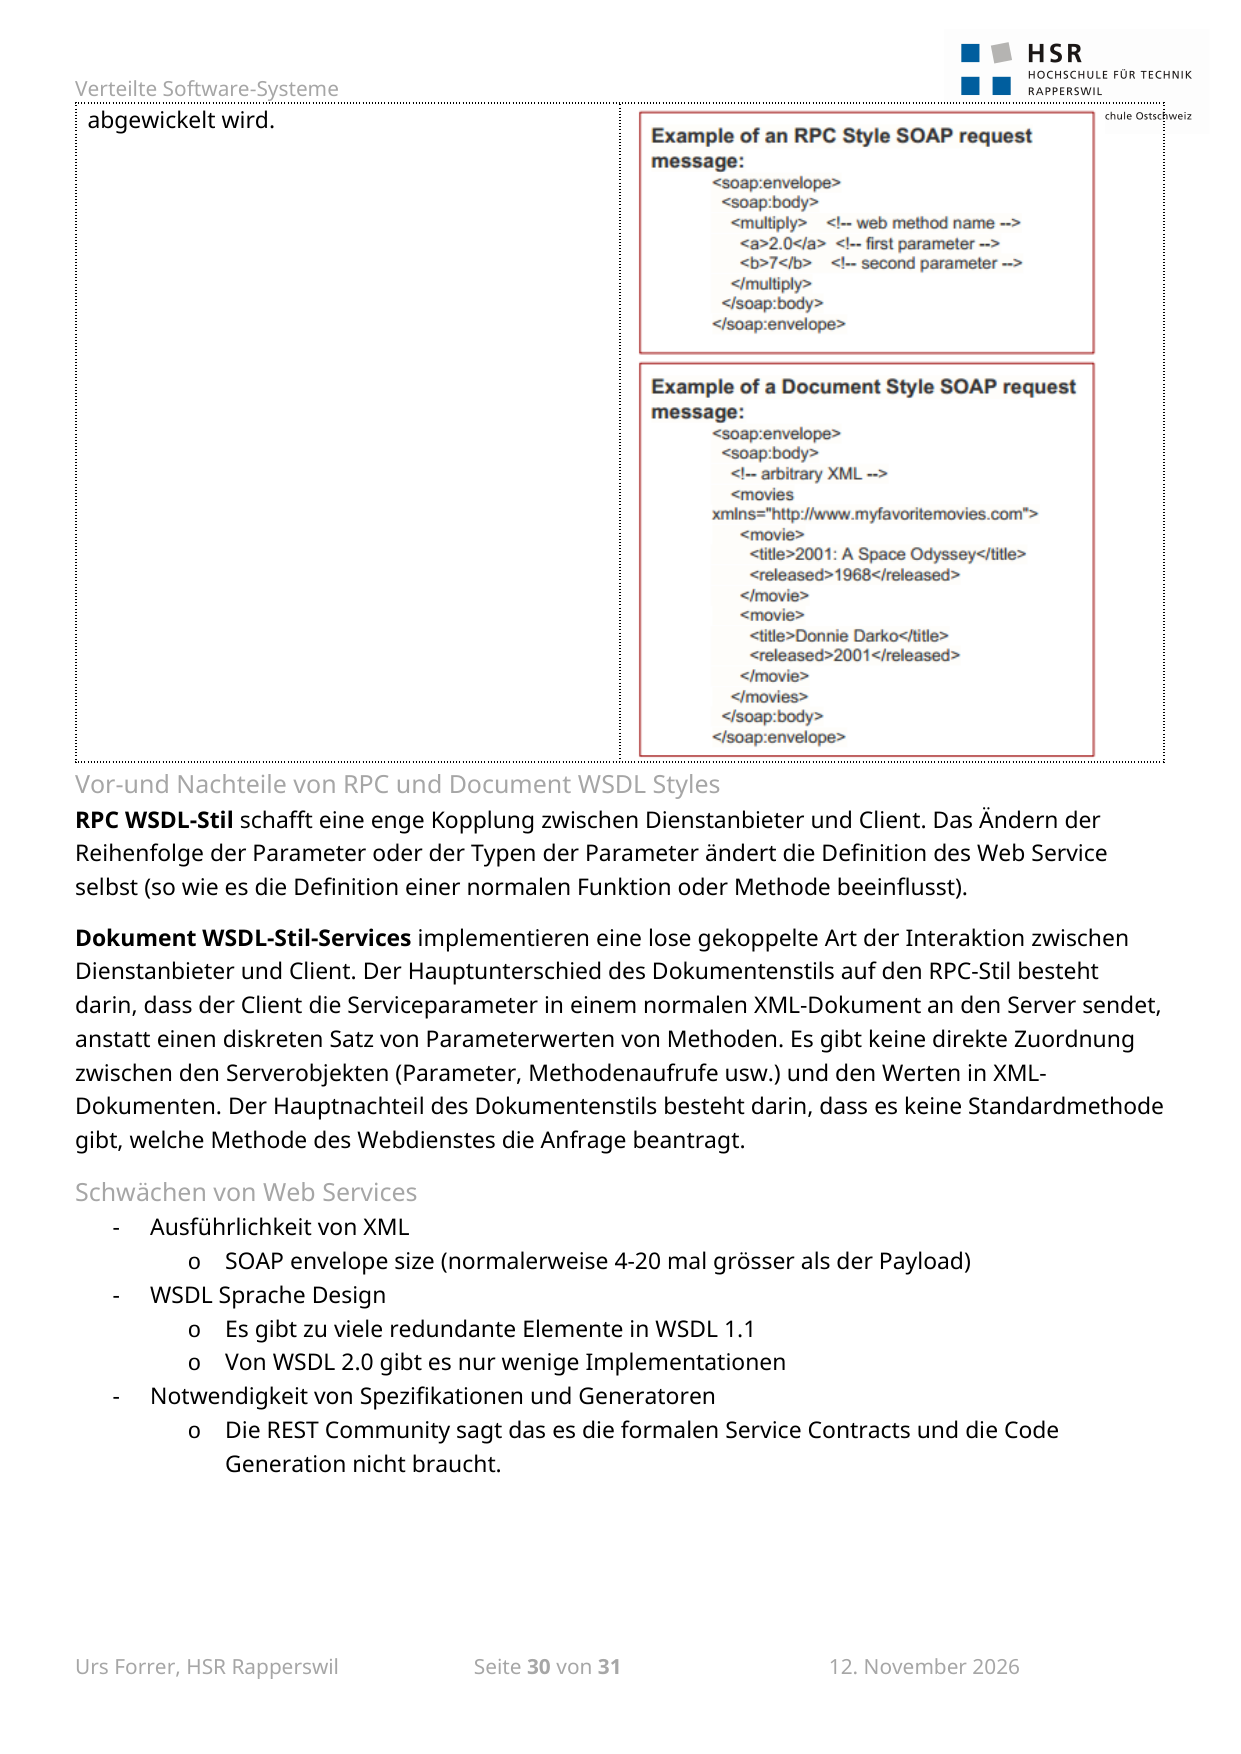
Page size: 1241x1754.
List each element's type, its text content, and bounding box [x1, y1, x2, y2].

list WSDL Sprache Design [112, 1279, 1165, 1310]
list Von WSDL 2.0 gibt es nur wenige Implementationen [187, 1346, 1165, 1378]
picture [631, 29, 1210, 761]
subtitle Schwächen von Web Services [75, 1174, 1165, 1208]
list Es gibt zu viele redundante Elemente in WSDL 1.1 [187, 1312, 1165, 1344]
text RPC WSDL-Stil schafft eine enge Kopplung zwischen Dienstanbieter und Client. Das Ändern der Reihenfolge der Parameter oder der Typen der Parameter ändert die Definition des Web Service selbst (so wie es die Definition einer normalen Funktion oder Methode beeinflusst). [75, 803, 1165, 902]
list Die REST Community sagt das es die formalen Service Contracts und die Code Generation nicht braucht. [187, 1414, 1165, 1479]
subtitle Vor-und Nachteile von RPC und Document WSDL Styles [75, 767, 1165, 801]
text Dokument WSDL-Stil-Services implementieren eine lose gekoppelte Art der Interaktion zwischen Dienstanbieter und Client. Der Hauptunterschied des Dokumentenstils auf den RPC-Stil besteht darin, dass der Client die Serviceparameter in einem normalen XML-Dokument an den Server sendet, anstatt einen diskreten Satz von Parameterwerten von Methoden. Es gibt keine direkte Zuordnung zwischen den Serverobjekten (Parameter, Methodenaufrufe usw.) und den Werten in XML-Dokumenten. Der Hauptnachteil des Dokumentenstils besteht darin, dass es keine Standardmethode gibt, welche Methode des Webdienstes die Anfrage beantragt. [75, 921, 1165, 1155]
list Ausführlichkeit von XML [112, 1211, 1165, 1242]
list SOAP envelope size (normalerweise 4-20 mal grösser als der Payload) [187, 1245, 1165, 1276]
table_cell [76, 102, 620, 761]
list Notwendigkeit von Spezifikationen und Generatoren [112, 1380, 1165, 1411]
